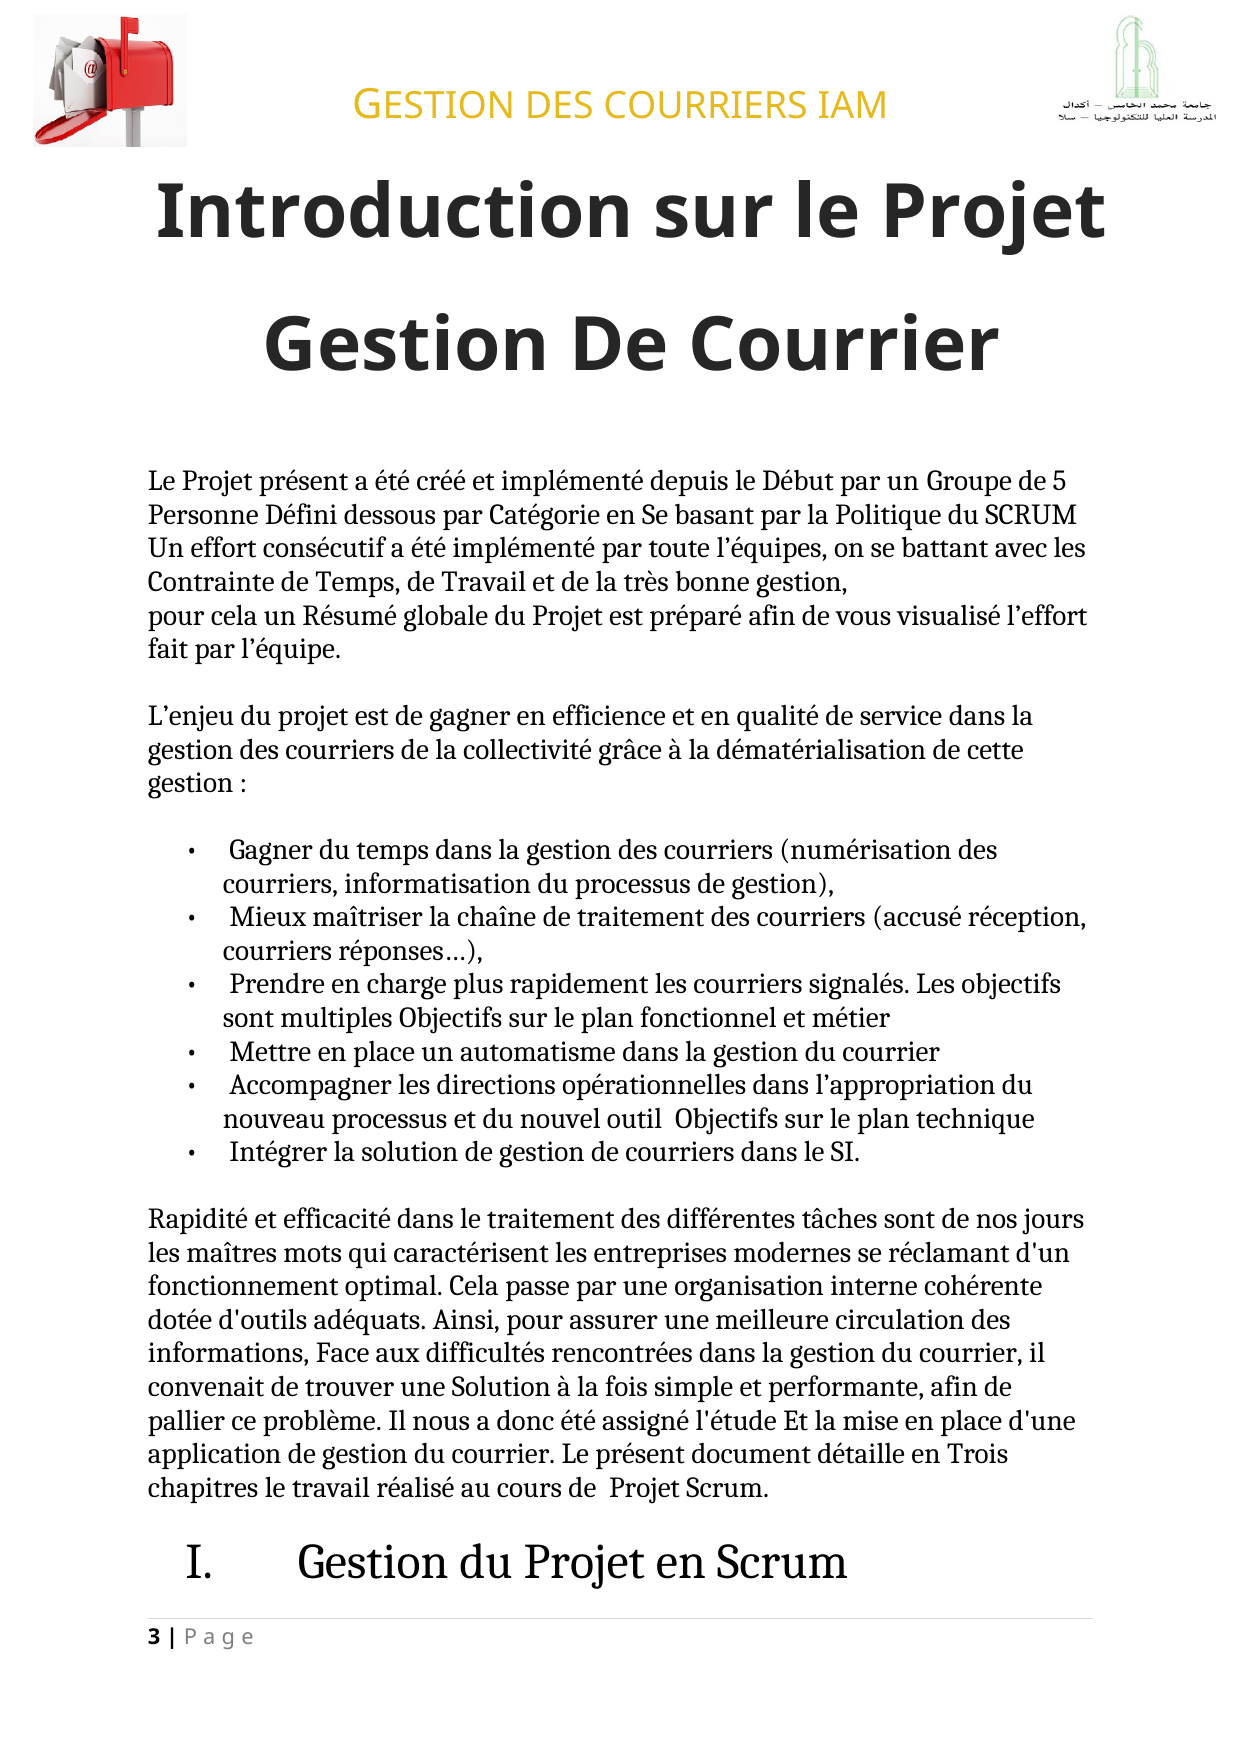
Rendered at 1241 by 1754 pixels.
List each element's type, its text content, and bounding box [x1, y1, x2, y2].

list Mieux maîtriser la chaîne de traitement des courriers (accusé réception, courriers réponses…), [185, 901, 1093, 968]
text Rapidité et efficacité dans le traitement des différentes tâches sont de nos jours les maîtres mots qui caractérisent les entreprises modernes se réclamant d'un fonctionnement optimal. Cela passe par une organisation interne cohérente dotée d'outils adéquats. Ainsi, pour assurer une meilleure circulation des informations, Face aux difficultés rencontrées dans la gestion du courrier, il convenait de trouver une Solution à la fois simple et performante, afin de pallier ce problème. Il nous a donc été assigné l'étude Et la mise en place d'une application de gestion du courrier. Le présent document détaille en Trois chapitres le travail réalisé au cours de Projet Scrum. [148, 1202, 1093, 1504]
list Gagner du temps dans la gestion des courriers (numérisation des courriers, informatisation du processus de gestion), [185, 833, 1093, 901]
picture [1057, 15, 1218, 124]
text Un effort consécutif a été implémenté par toute l’équipes, on se battant avec les Contrainte de Temps, de Travail et de la très bonne gestion, pour cela un Résumé globale du Projet est préparé afin de vous visualisé l’effort fait par l’équipe. [148, 532, 1093, 666]
list Accompagner les directions opérationnelles dans l’appropriation du nouveau processus et du nouvel outil Objectifs sur le plan technique [185, 1068, 1093, 1135]
text Le Projet présent a été créé et implémenté depuis le Début par un Groupe de 5 Personne Défini dessous par Catégorie en Se basant par la Politique du SCRUM [148, 464, 1093, 532]
picture [33, 14, 188, 147]
text L’enjeu du projet est de gagner en efficience et en qualité de service dans la gestion des courriers de la collectivité grâce à la dématérialisation de cette gestion : [148, 699, 1093, 800]
list Mettre en place un automatisme dans la gestion du courrier [185, 1035, 1093, 1068]
list Prendre en charge plus rapidement les courriers signalés. Les objectifs sont multiples Objectifs sur le plan fonctionnel et métier [185, 968, 1093, 1035]
list Intégrer la solution de gestion de courriers dans le SI. [185, 1135, 1093, 1169]
list Gestion du Projet en Scrum [185, 1533, 995, 1591]
